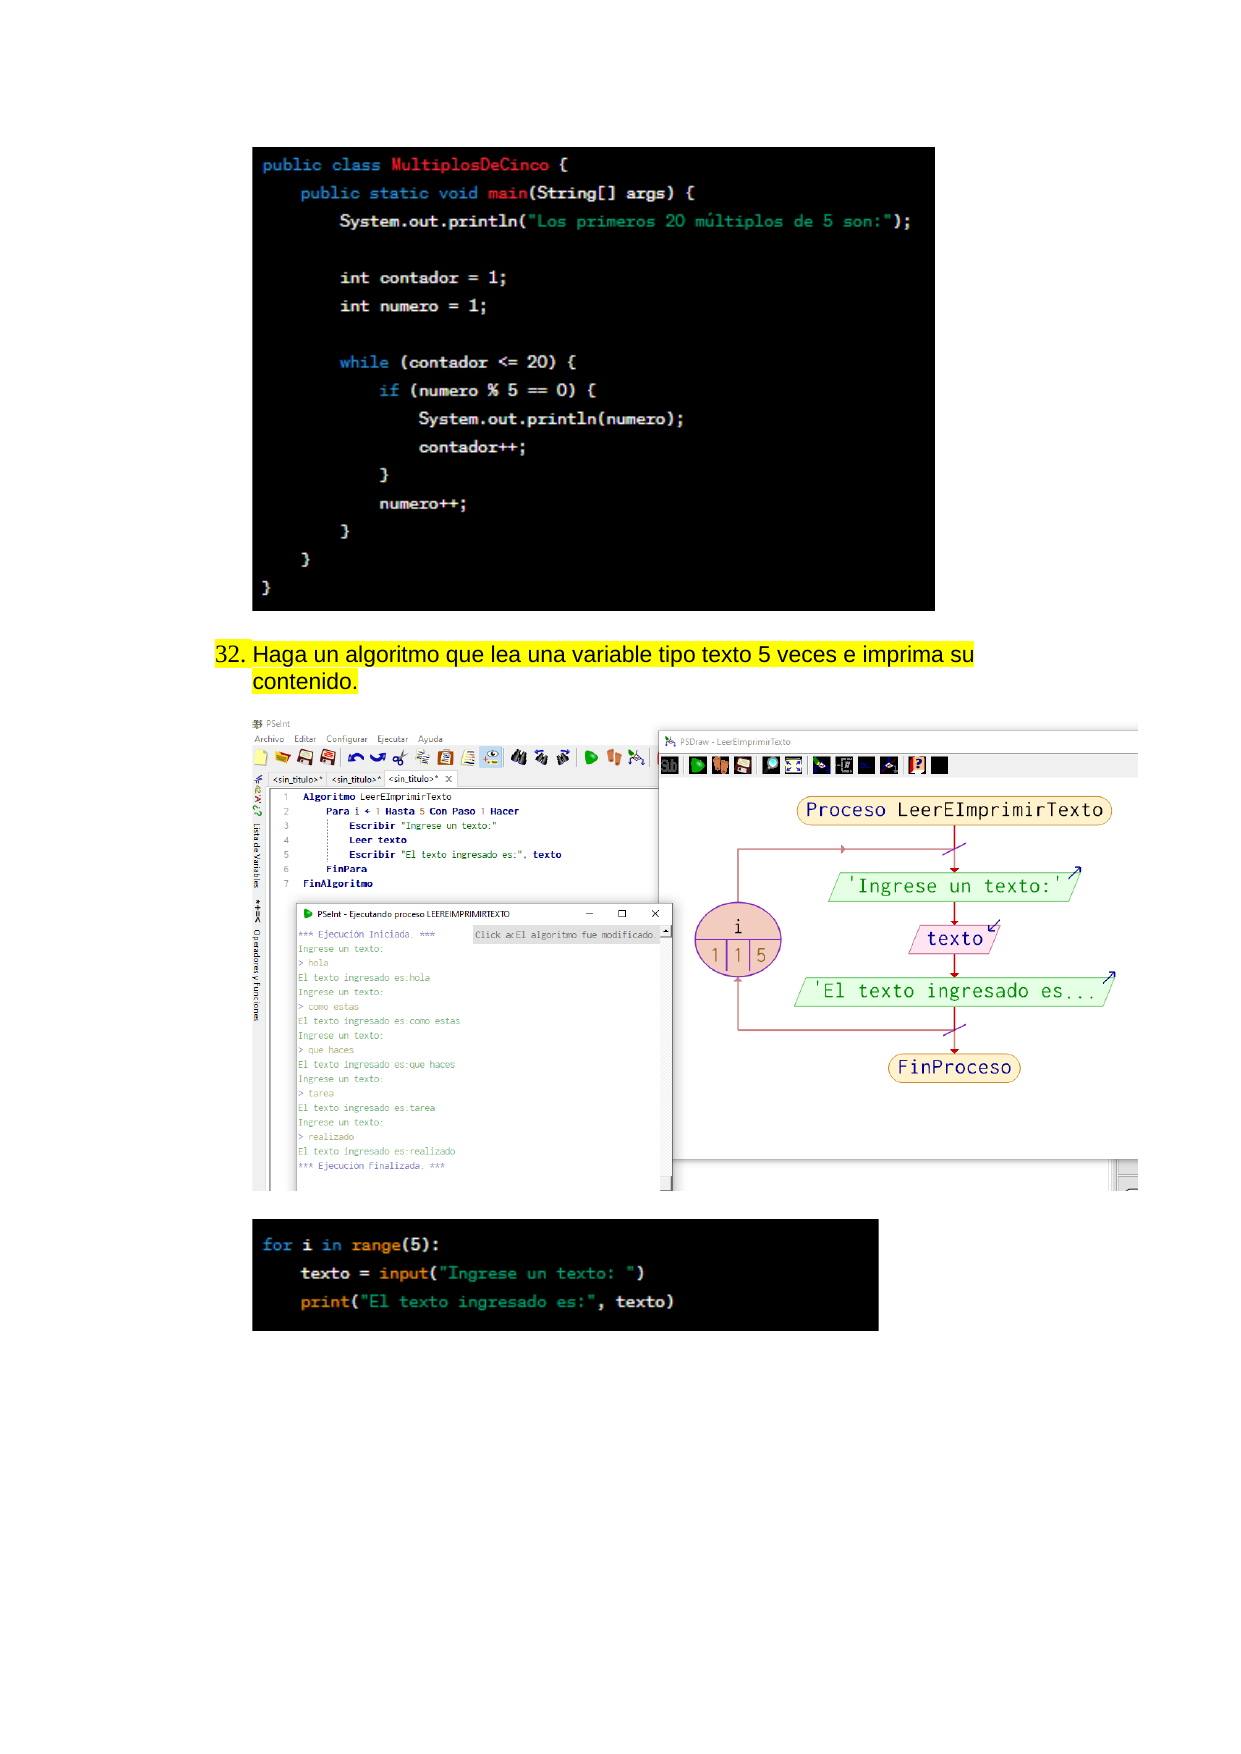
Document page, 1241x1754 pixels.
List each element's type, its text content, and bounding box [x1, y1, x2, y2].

picture [252, 1219, 879, 1331]
list Haga un algoritmo que lea una variable tipo texto 5 veces e imprima su contenido. [215, 639, 1063, 694]
picture [252, 147, 935, 611]
picture [252, 720, 1138, 1191]
